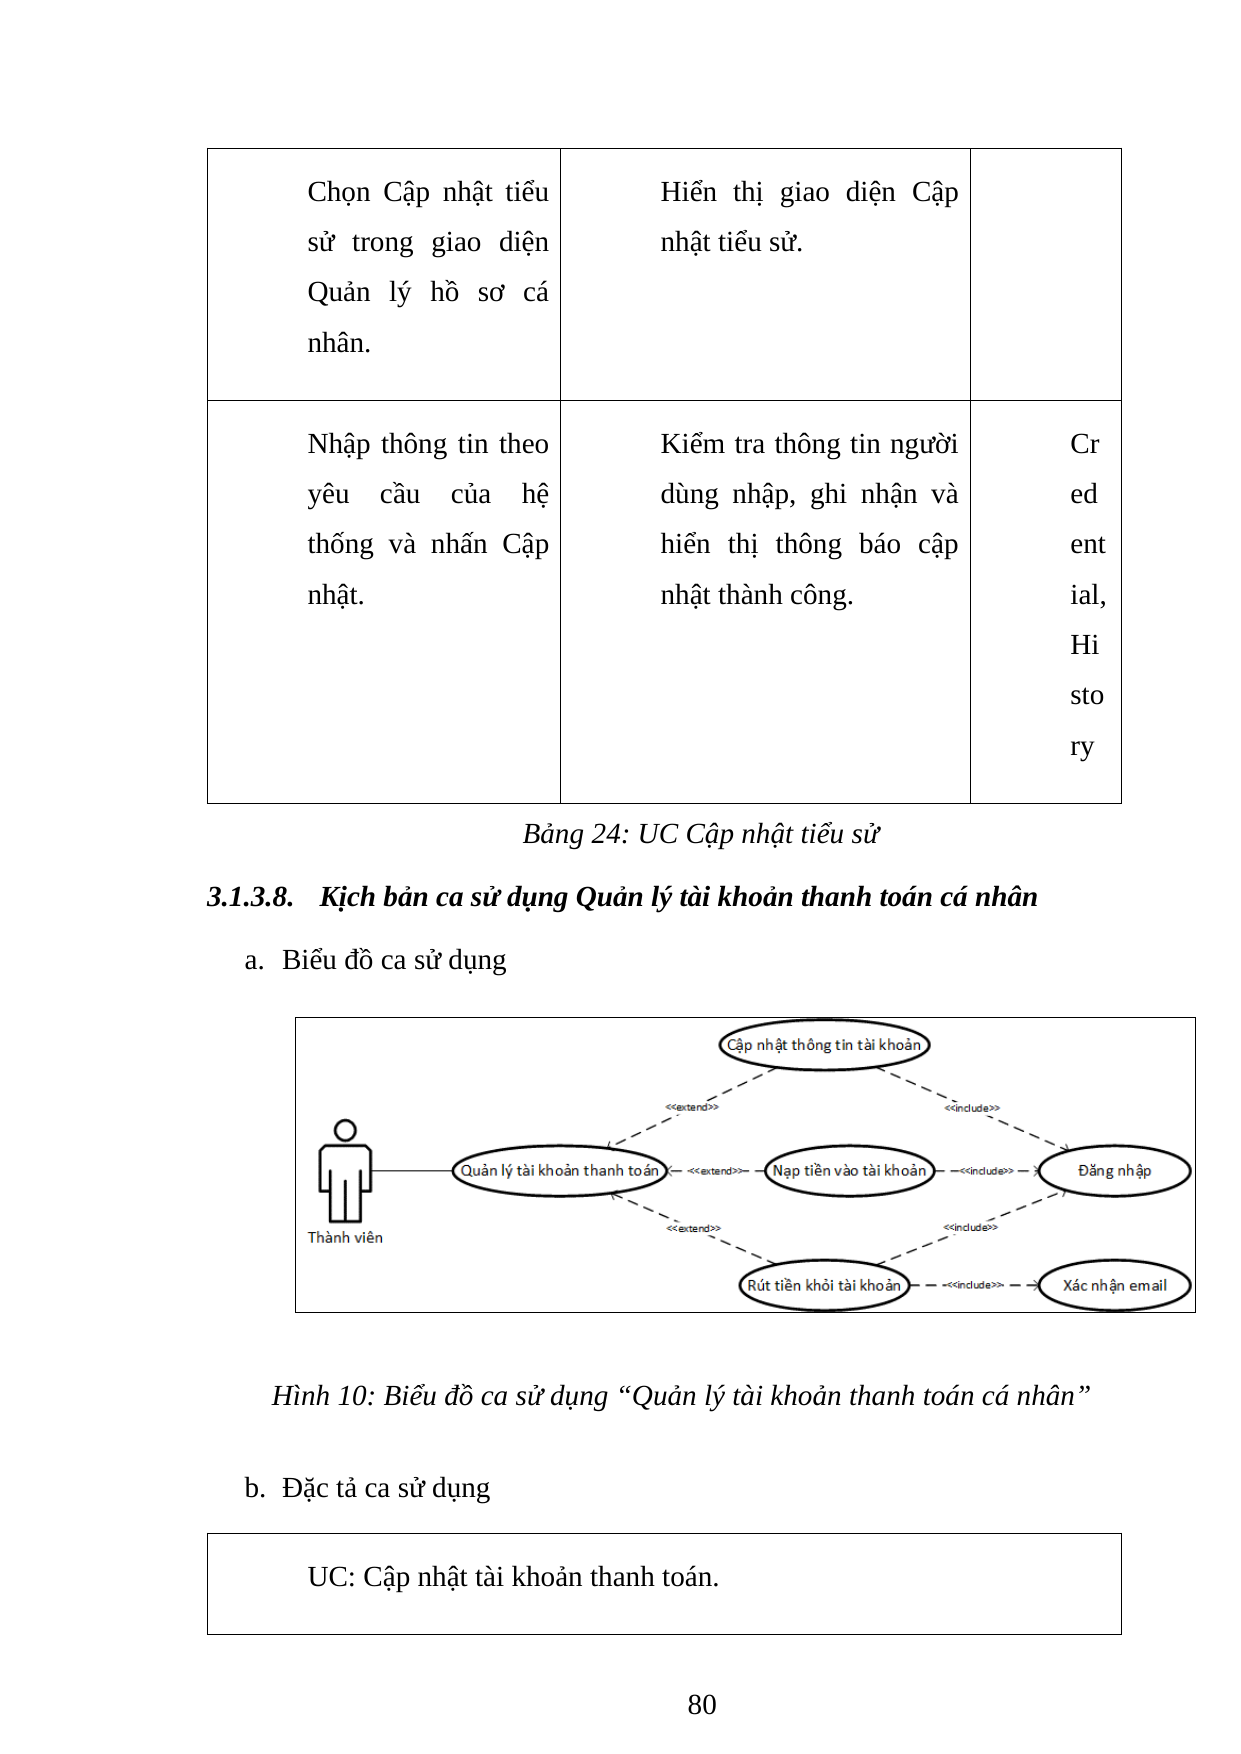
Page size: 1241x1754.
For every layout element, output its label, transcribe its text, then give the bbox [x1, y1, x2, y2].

picture [296, 1018, 1195, 1312]
text Bảng 24: UC Cập nhật tiểu sử [207, 817, 1122, 850]
table_cell Nhập thông tin theo yêu cầu của hệ thống và nhấn Cập nhật. [208, 401, 560, 803]
list Biểu đồ ca sử dụng [244, 942, 1122, 976]
table_cell Hiển thị giao diện Cập nhật tiểu sử. [561, 149, 970, 400]
table_cell Kiểm tra thông tin người dùng nhập, ghi nhận và hiển thị thông báo cập nhật thành công. [561, 401, 970, 803]
table_cell Credential, History [971, 401, 1121, 803]
list Đặc tả ca sử dụng [244, 1386, 1122, 1503]
table_cell Chọn Cập nhật tiểu sử trong giao diện Quản lý hồ sơ cá nhân. [208, 149, 560, 400]
subtitle Kịch bản ca sử dụng Quản lý tài khoản thanh toán cá nhân [207, 879, 1122, 913]
table_cell [971, 149, 1121, 400]
table_header UC: Cập nhật tài khoản thanh toán. [208, 1534, 1121, 1634]
